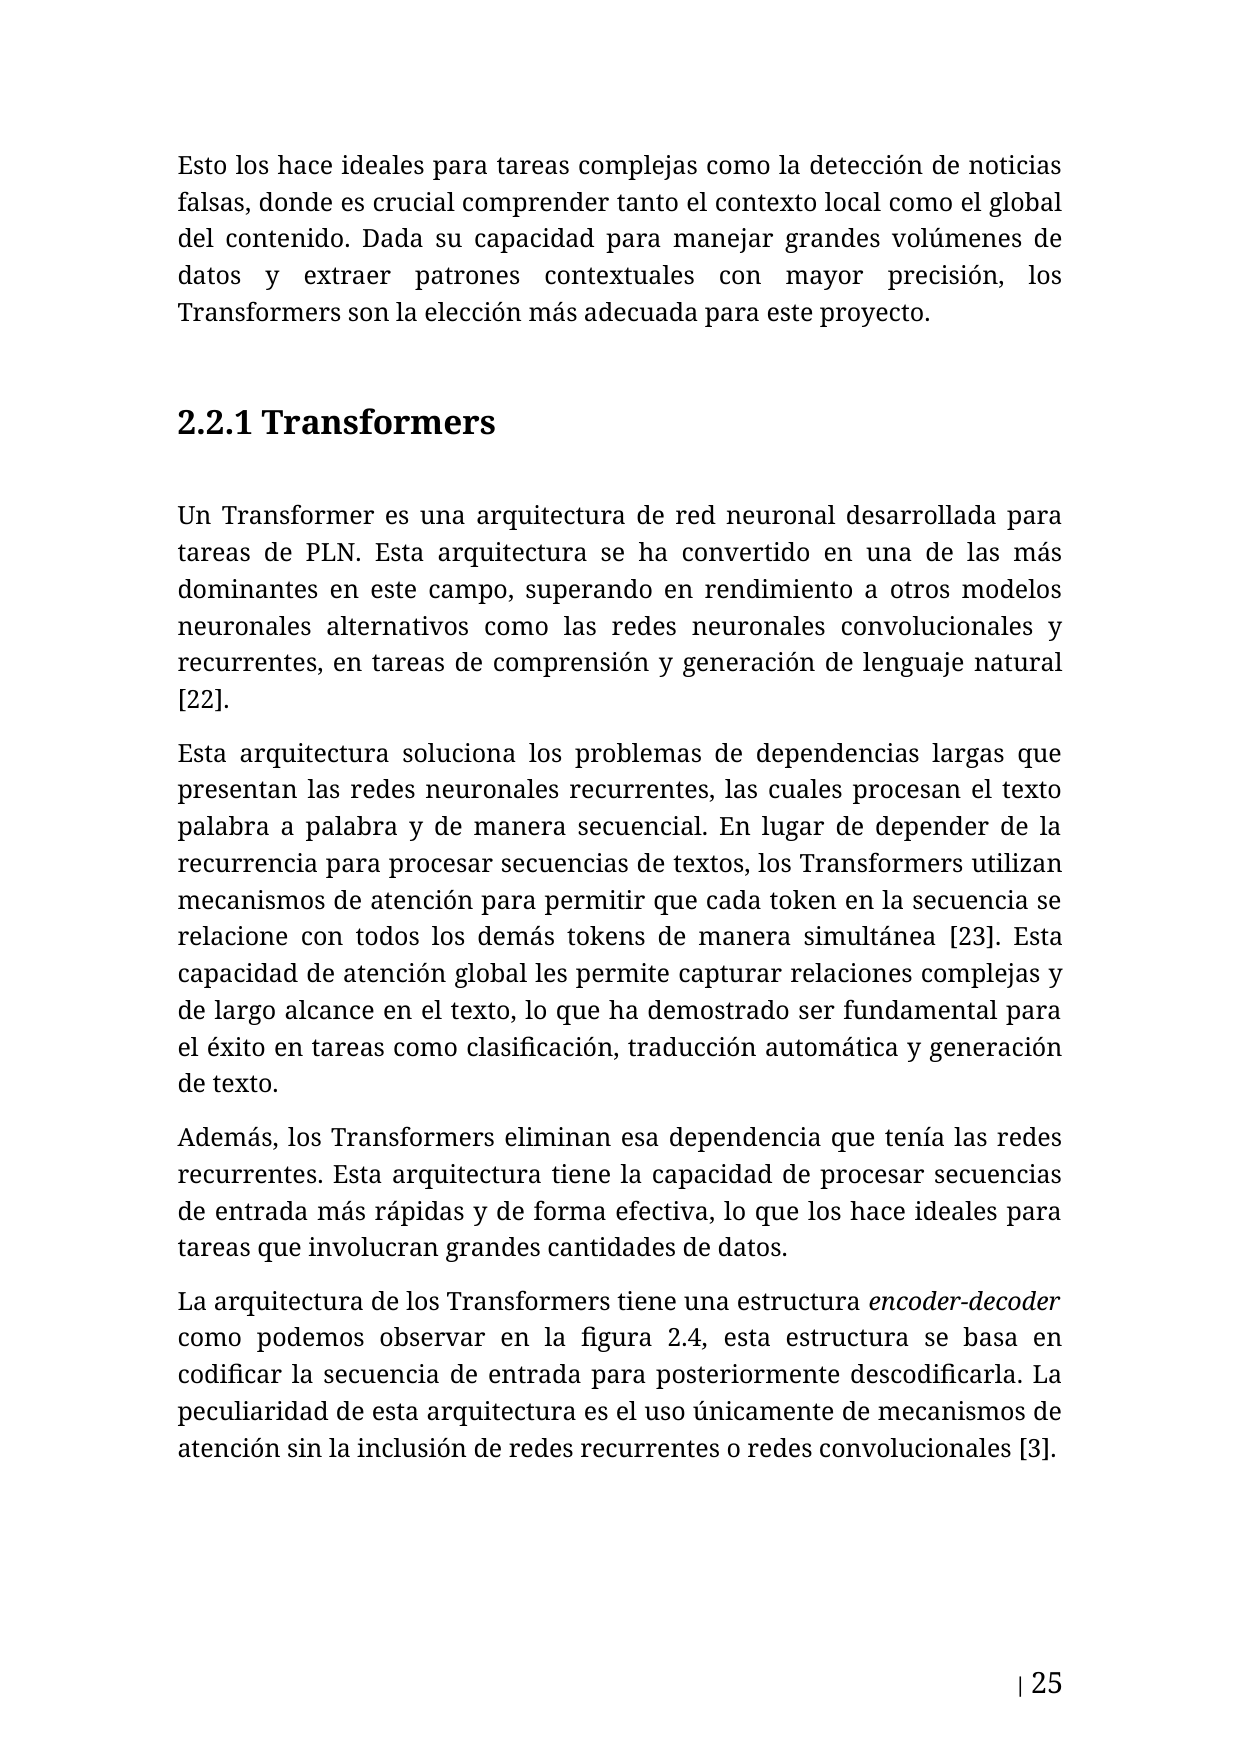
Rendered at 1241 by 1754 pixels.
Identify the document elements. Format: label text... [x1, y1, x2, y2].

text Un Transformer es una arquitectura de red neuronal desarrollada para tareas de PLN. Esta arquitectura se ha convertido en una de las más dominantes en este campo, superando en rendimiento a otros modelos neuronales alternativos como las redes neuronales convolucionales y recurrentes, en tareas de comprensión y generación de lenguaje natural. [177, 498, 1063, 716]
text Esto los hace ideales para tareas complejas como la detección de noticias falsas, donde es crucial comprender tanto el contexto local como el global del contenido. Dada su capacidad para manejar grandes volúmenes de datos y extraer patrones contextuales con mayor precisión, los Transformers son la elección más adecuada para este proyecto. [177, 148, 1063, 329]
text Además, los Transformers eliminan esa dependencia que tenía las redes recurrentes. Esta arquitectura tiene la capacidad de procesar secuencias de entrada más rápidas y de forma efectiva, lo que los hace ideales para tareas que involucran grandes cantidades de datos. [177, 1119, 1063, 1264]
subtitle 2.2.1 Transformers [177, 398, 1063, 444]
text Esta arquitectura soluciona los problemas de dependencias largas que presentan las redes neuronales recurrentes, las cuales procesan el texto palabra a palabra y de manera secuencial. En lugar de depender de la recurrencia para procesar secuencias de textos, los Transformers utilizan mecanismos de atención para permitir que cada token en la secuencia se relacione con todos los demás tokens de manera simultánea. Esta capacidad de atención global les permite capturar relaciones complejas y de largo alcance en el texto, lo que ha demostrado ser fundamental para el éxito en tareas como clasificación, traducción automática y generación de texto. [177, 735, 1063, 1100]
text La arquitectura de los Transformers tiene una estructura encoder-decoder como podemos observar en la figura 2.4, esta estructura se basa en codificar la secuencia de entrada para posteriormente descodificarla. La peculiaridad de esta arquitectura es el uso únicamente de mecanismos de atención sin la inclusión de redes recurrentes o redes convolucionales . [177, 1283, 1063, 1464]
